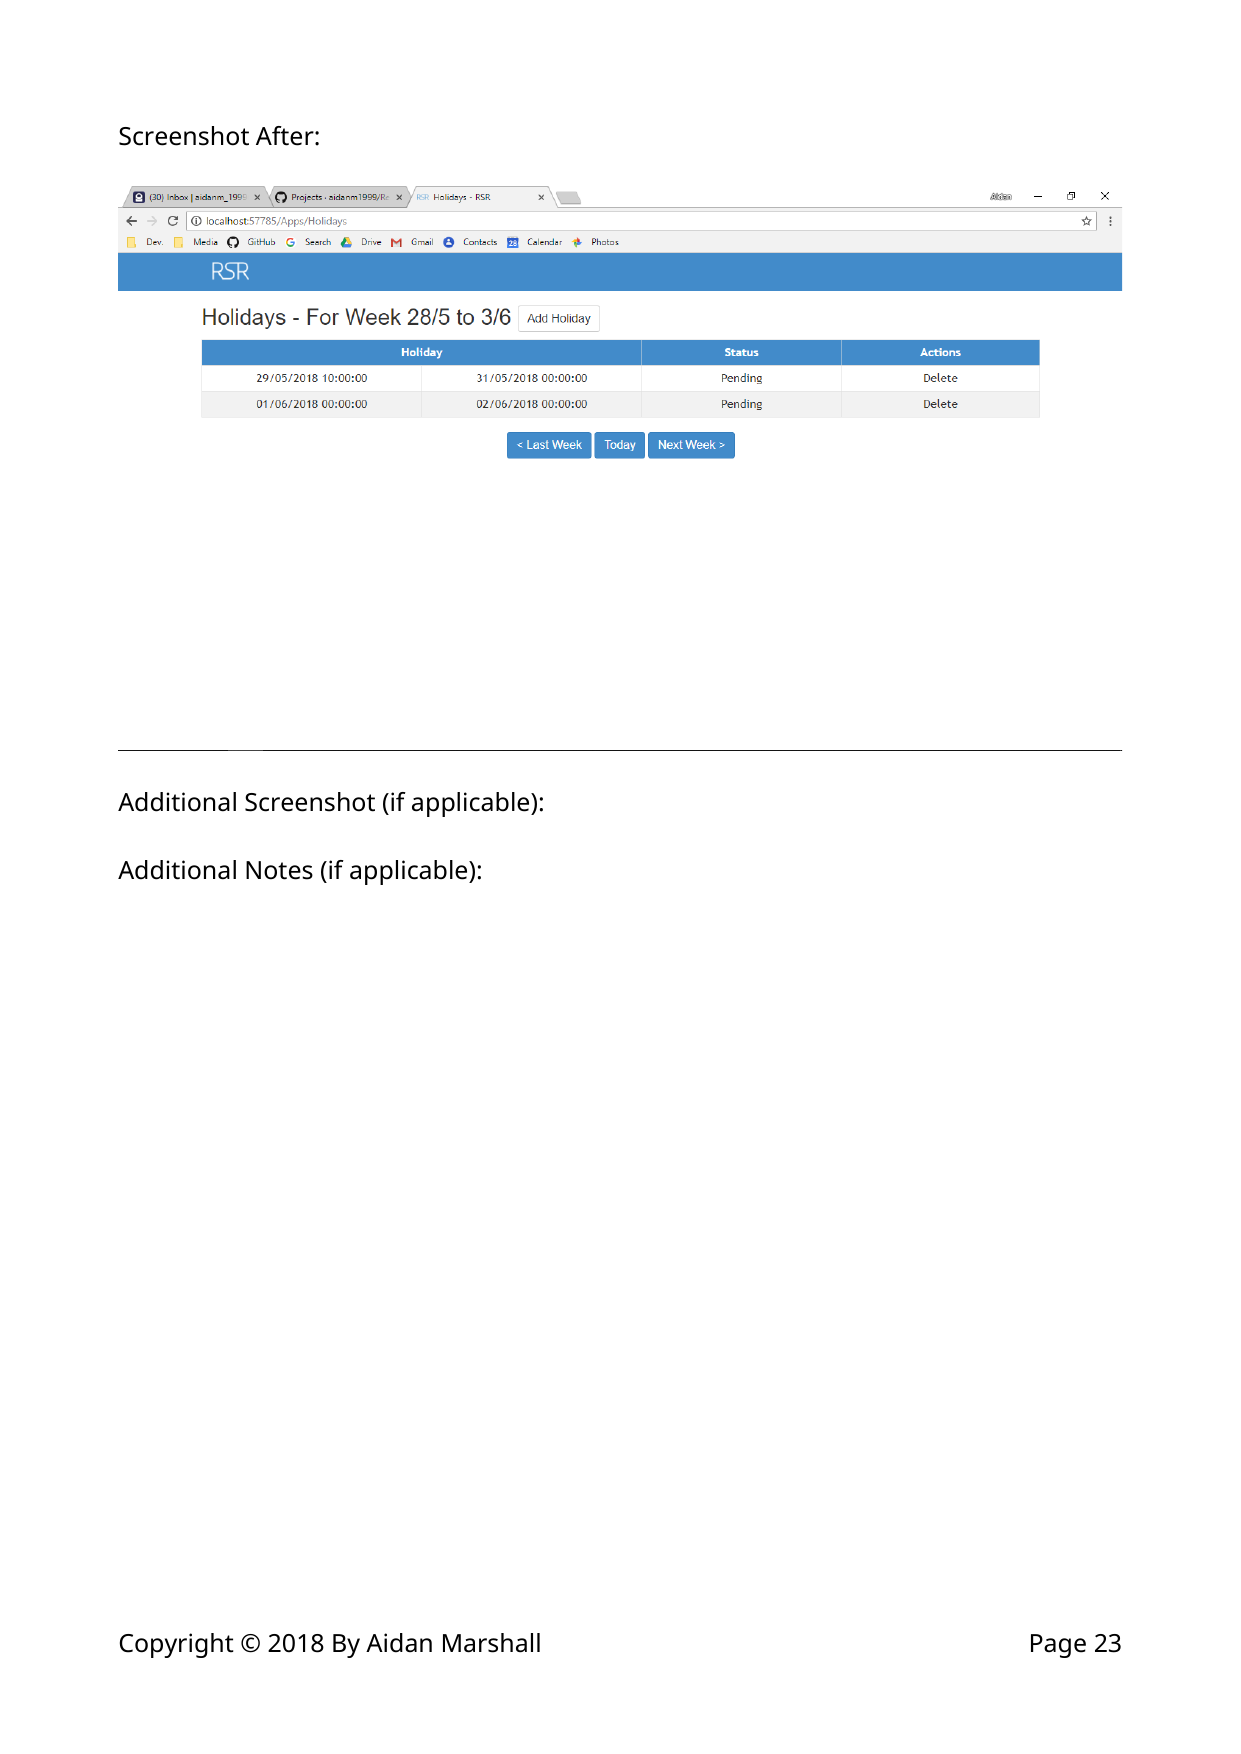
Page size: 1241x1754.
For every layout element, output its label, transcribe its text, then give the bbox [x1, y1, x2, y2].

text Additional Screenshot (if applicable): [118, 785, 1122, 819]
picture [118, 186, 1123, 751]
text Screenshot After: [118, 118, 1122, 152]
text Additional Notes (if applicable): [118, 853, 1122, 887]
